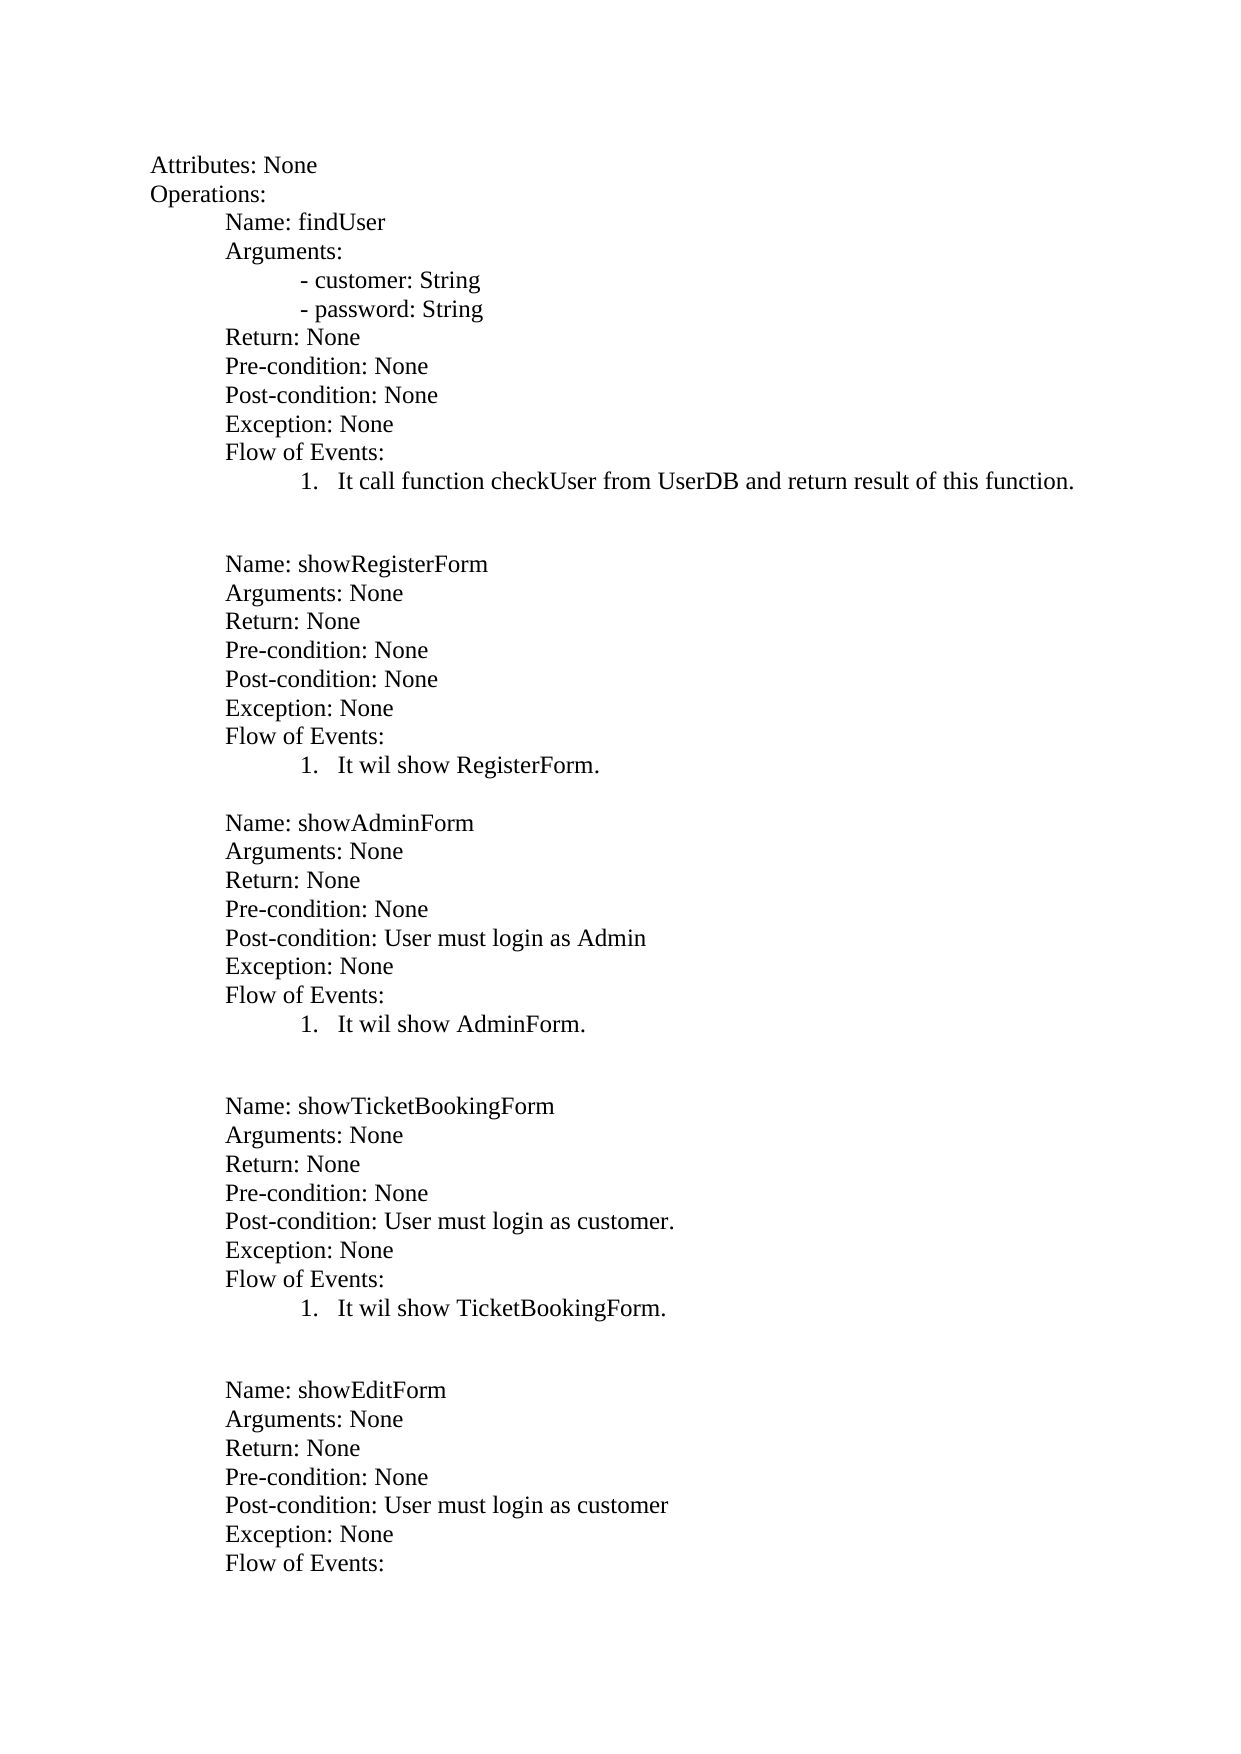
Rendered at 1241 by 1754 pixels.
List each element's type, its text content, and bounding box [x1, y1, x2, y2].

text Flow of Events: [150, 980, 1090, 1009]
list It wil show TicketBookingForm. [300, 1293, 1090, 1321]
text Name: showAdminForm [150, 808, 1090, 836]
text Return: None [150, 1149, 1090, 1178]
text Arguments: None [150, 1404, 1090, 1433]
list It call function checkUser from UserDB and return result of this function. [300, 466, 1090, 495]
text Pre-condition: None [150, 635, 1090, 664]
text Exception: None [150, 1519, 1090, 1548]
list It wil show AdminForm. [300, 1009, 1090, 1038]
text Return: None [150, 606, 1090, 635]
text Flow of Events: [150, 1264, 1090, 1293]
text Flow of Events: [150, 1548, 1090, 1577]
text Return: None [150, 322, 1090, 351]
text Arguments: [150, 236, 1090, 265]
text Post-condition: None [150, 380, 1090, 409]
text - password: String [225, 294, 1090, 322]
text Post-condition: None [150, 664, 1090, 693]
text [150, 1490, 1090, 1519]
text Arguments: None [150, 1120, 1090, 1149]
text Name: showTicketBookingForm [150, 1091, 1090, 1120]
text Pre-condition: None [150, 351, 1090, 380]
text Name: findUser [150, 207, 1090, 236]
text Pre-condition: None [150, 894, 1090, 923]
text Exception: None [150, 693, 1090, 721]
text Attributes: None [150, 150, 1090, 179]
text Exception: None [150, 409, 1090, 437]
text Return: None [150, 1433, 1090, 1462]
text Flow of Events: [150, 721, 1090, 750]
text Name: showEditForm [150, 1375, 1090, 1404]
text - customer: String [225, 265, 1090, 294]
text Exception: None [150, 951, 1090, 980]
text Return: None [150, 865, 1090, 894]
list It wil show RegisterForm. [300, 750, 1090, 779]
text Name: showRegisterForm [150, 549, 1090, 578]
text Arguments: None [150, 578, 1090, 606]
text Flow of Events: [150, 437, 1090, 466]
text Post-condition: User must login as customer. [150, 1206, 1090, 1235]
text Pre-condition: None [150, 1462, 1090, 1490]
text Post-condition: User must login as Admin [150, 923, 1090, 951]
text Pre-condition: None [150, 1178, 1090, 1206]
text Arguments: None [150, 836, 1090, 865]
text Exception: None [150, 1235, 1090, 1264]
text Operations: [150, 179, 1090, 207]
